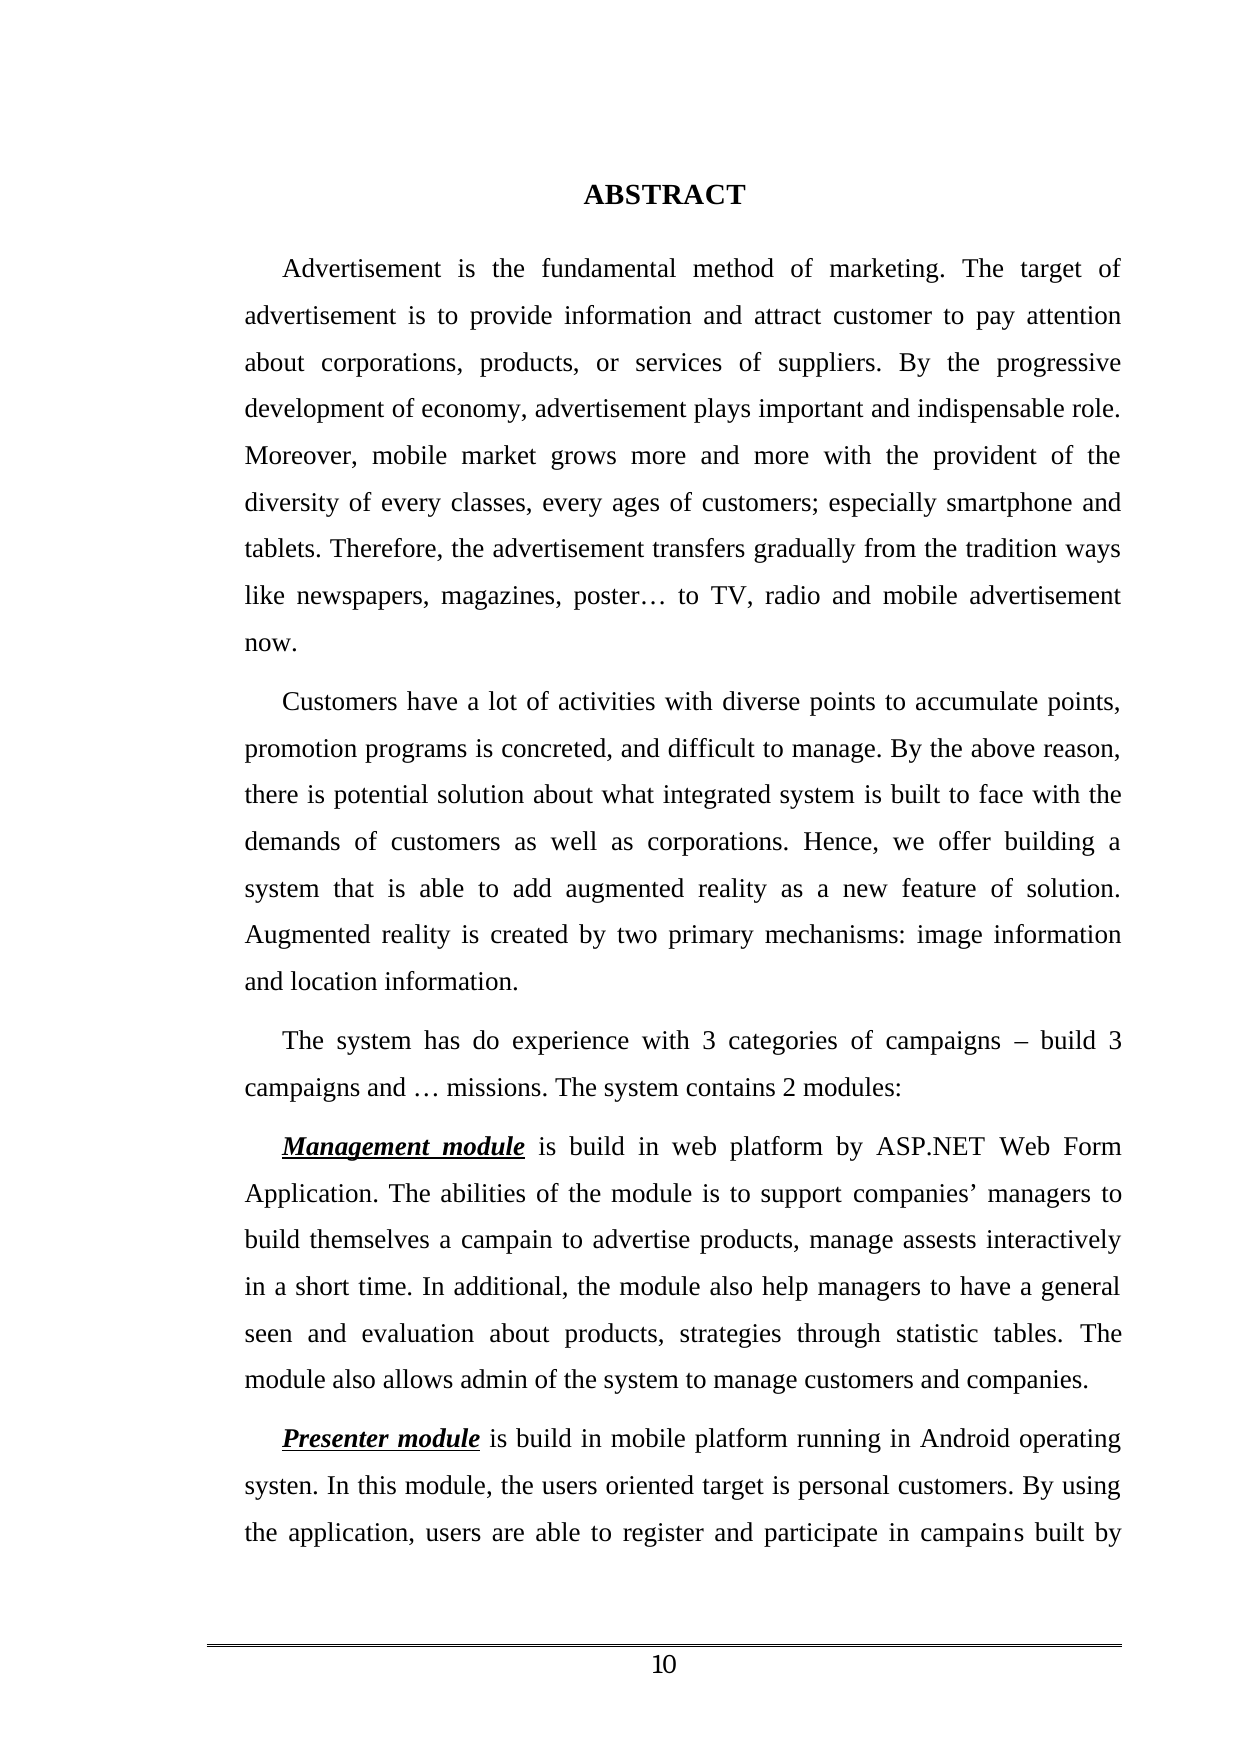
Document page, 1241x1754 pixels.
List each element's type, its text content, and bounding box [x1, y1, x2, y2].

title ABSTRACT [207, 177, 1122, 211]
text Management module is build in web platform by ASP.NET Web Form Application. The abilities of the module is to support companies’ managers to build themselves a campain to advertise products, manage assests interactively in a short time. In additional, the module also help managers to have a general seen and evaluation about products, strategies through statistic tables. The module also allows admin of the system to manage customers and companies. [244, 1130, 1122, 1394]
text The system has do experience with 3 categories of campaigns – build 3 campaigns and … missions. The system contains 2 modules: [244, 1024, 1122, 1102]
text Customers have a lot of activities with diverse points to accumulate points, promotion programs is concreted, and difficult to manage. By the above reason, there is potential solution about what integrated system is built to face with the demands of customers as well as corporations. Hence, we offer building a system that is able to add augmented reality as a new feature of solution. Augmented reality is created by two primary mechanisms: image information and location information. [244, 685, 1122, 996]
text Advertisement is the fundamental method of marketing. The target of advertisement is to provide information and attract customer to pay attention about corporations, products, or services of suppliers. By the progressive development of economy, advertisement plays important and indispensable role. Moreover, mobile market grows more and more with the provident of the diversity of every classes, every ages of customers; especially smartphone and tablets. Therefore, the advertisement transfers gradually from the tradition ways like newspapers, magazines, poster… to TV, radio and mobile advertisement now. [244, 252, 1122, 657]
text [244, 1422, 1122, 1547]
